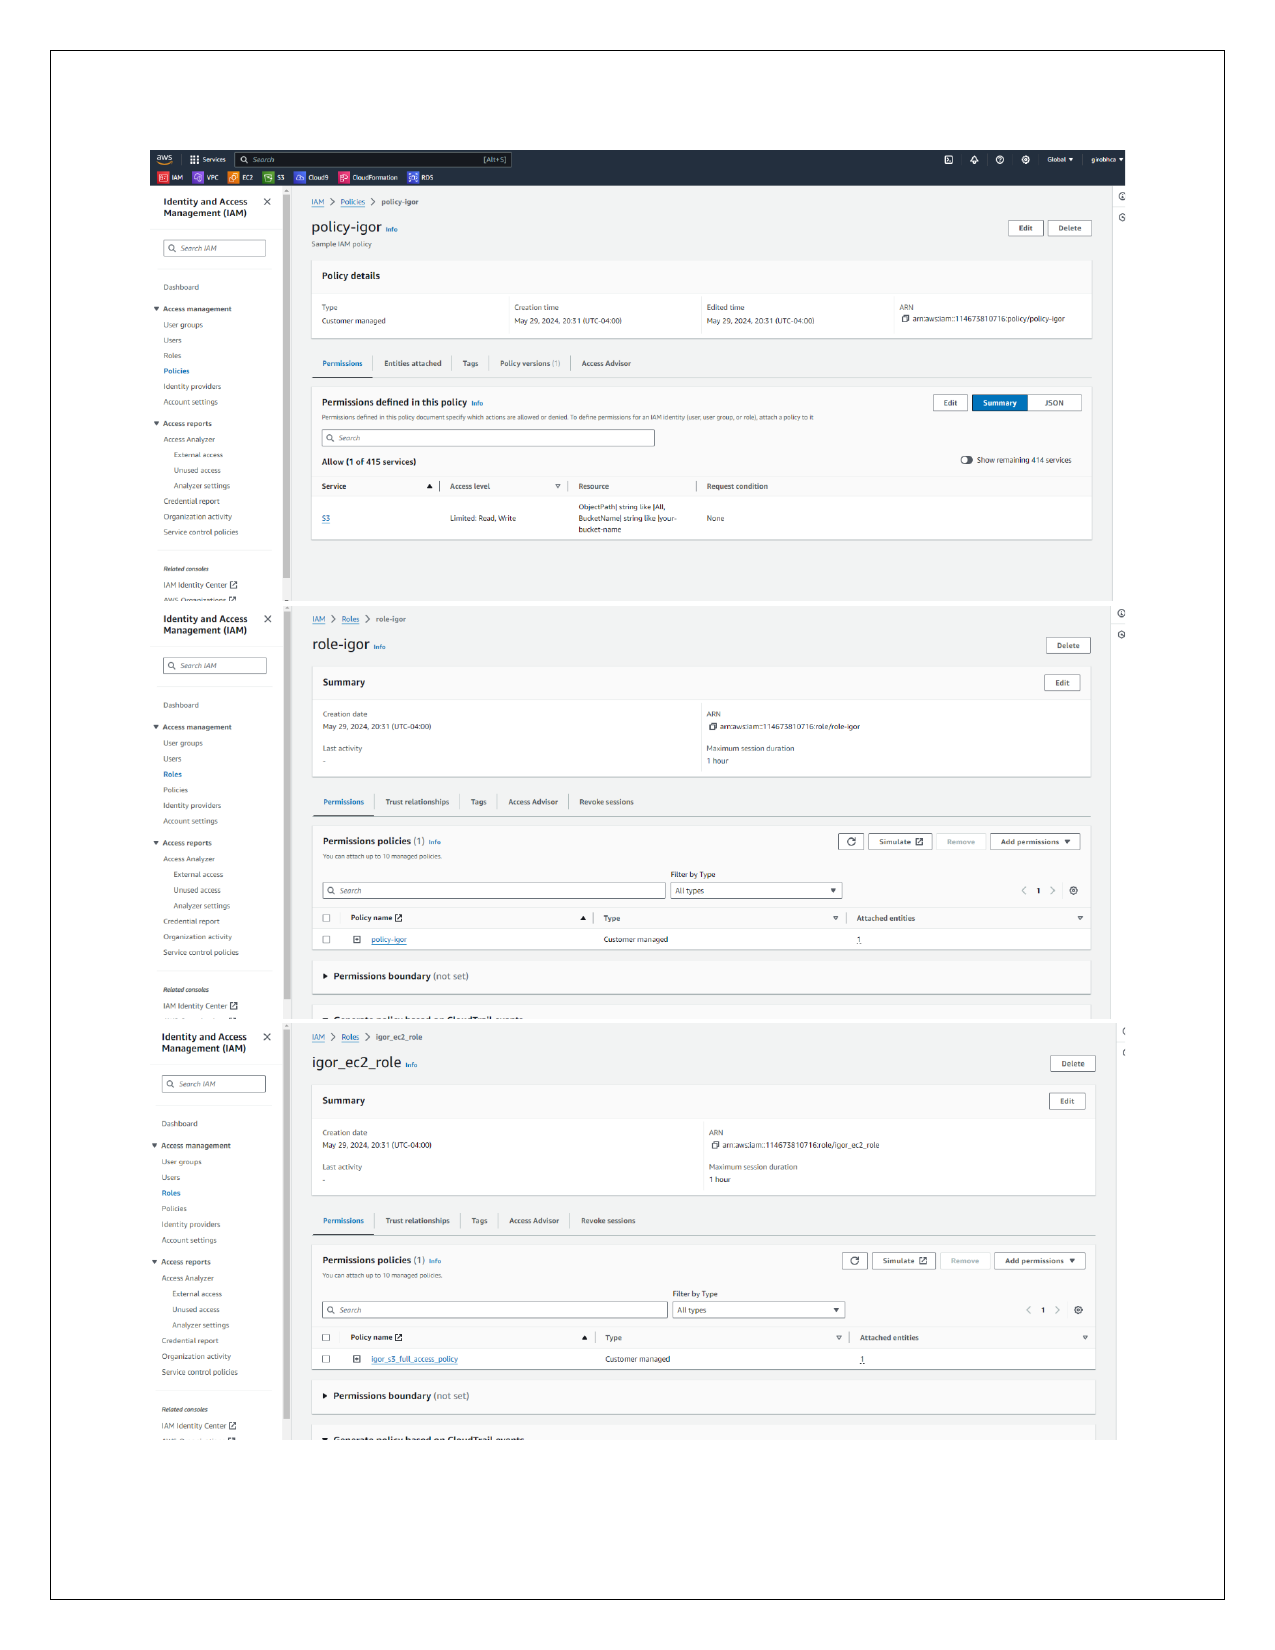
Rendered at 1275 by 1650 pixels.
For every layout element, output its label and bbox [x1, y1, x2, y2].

picture [150, 606, 1125, 1019]
picture [150, 150, 1125, 601]
picture [150, 1023, 1125, 1440]
